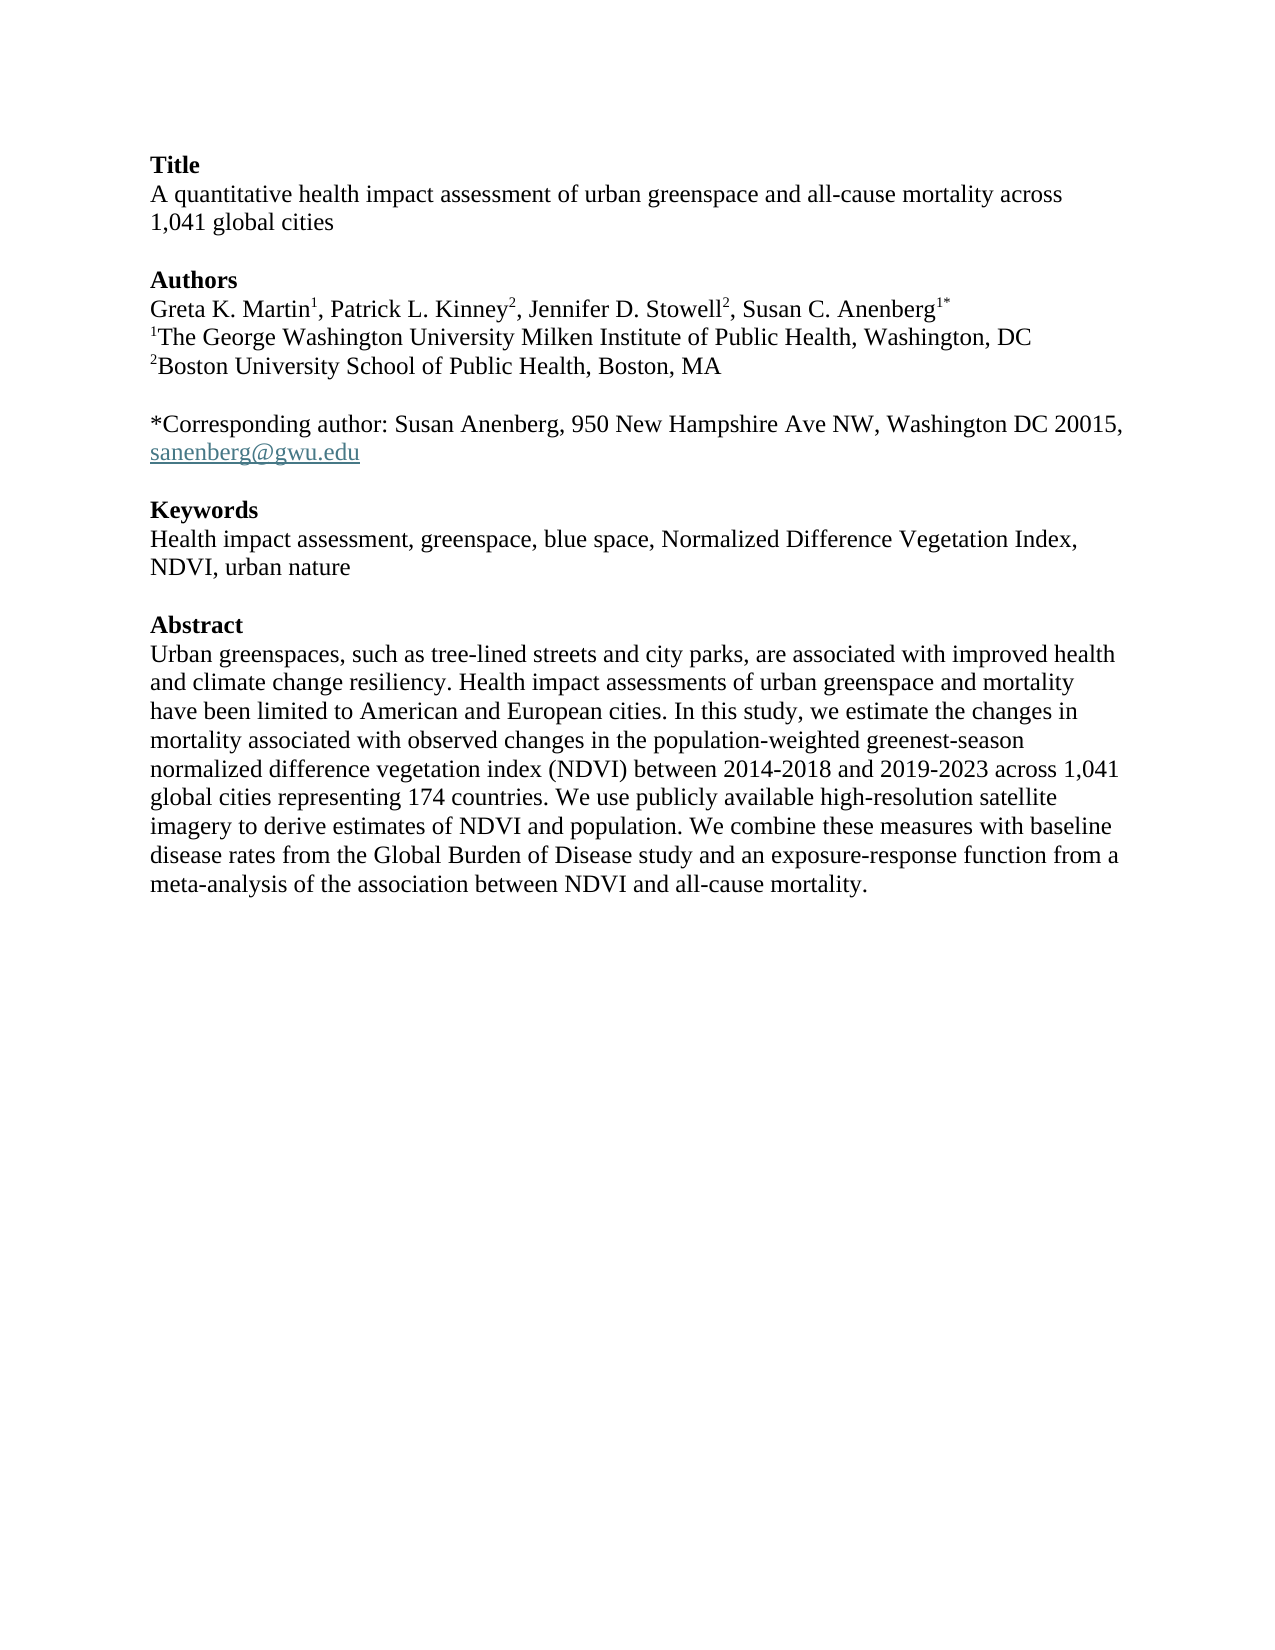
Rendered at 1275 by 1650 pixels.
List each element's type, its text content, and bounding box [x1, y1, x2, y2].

text Authors [150, 265, 1125, 294]
text Health impact assessment, greenspace, blue space, Normalized Difference Vegetation Index, NDVI, urban nature [150, 524, 1125, 581]
text 1The George Washington University Milken Institute of Public Health, Washington, DC [150, 322, 1125, 351]
text Abstract [150, 610, 1125, 639]
text 2Boston University School of Public Health, Boston, MA [150, 351, 1125, 380]
text A quantitative health impact assessment of urban greenspace and all-cause mortality across 1,041 global cities [150, 179, 1125, 236]
text Greta K. Martin1, Patrick L. Kinney2, Jennifer D. Stowell2, Susan C. Anenberg1* [150, 294, 1125, 322]
text Title [150, 150, 1125, 179]
text Keywords [150, 495, 1125, 524]
text Urban greenspaces, such as tree-lined streets and city parks, are associated with improved health and climate change resiliency. Health impact assessments of urban greenspace and mortality have been limited to American and European cities. In this study, we estimate the changes in mortality associated with observed changes in the population-weighted greenest-season normalized difference vegetation index (NDVI) between 2014-2018 and 2019-2023 across 1,041 global cities representing 174 countries. We use publicly available high-resolution satellite imagery to derive estimates of NDVI and population. We combine these measures with baseline disease rates from the Global Burden of Disease study and an exposure-response function from a meta-analysis of the association between NDVI and all-cause mortality. [150, 639, 1125, 897]
text *Corresponding author: Susan Anenberg, 950 New Hampshire Ave NW, Washington DC 20015, sanenberg@gwu.edu [150, 409, 1125, 466]
